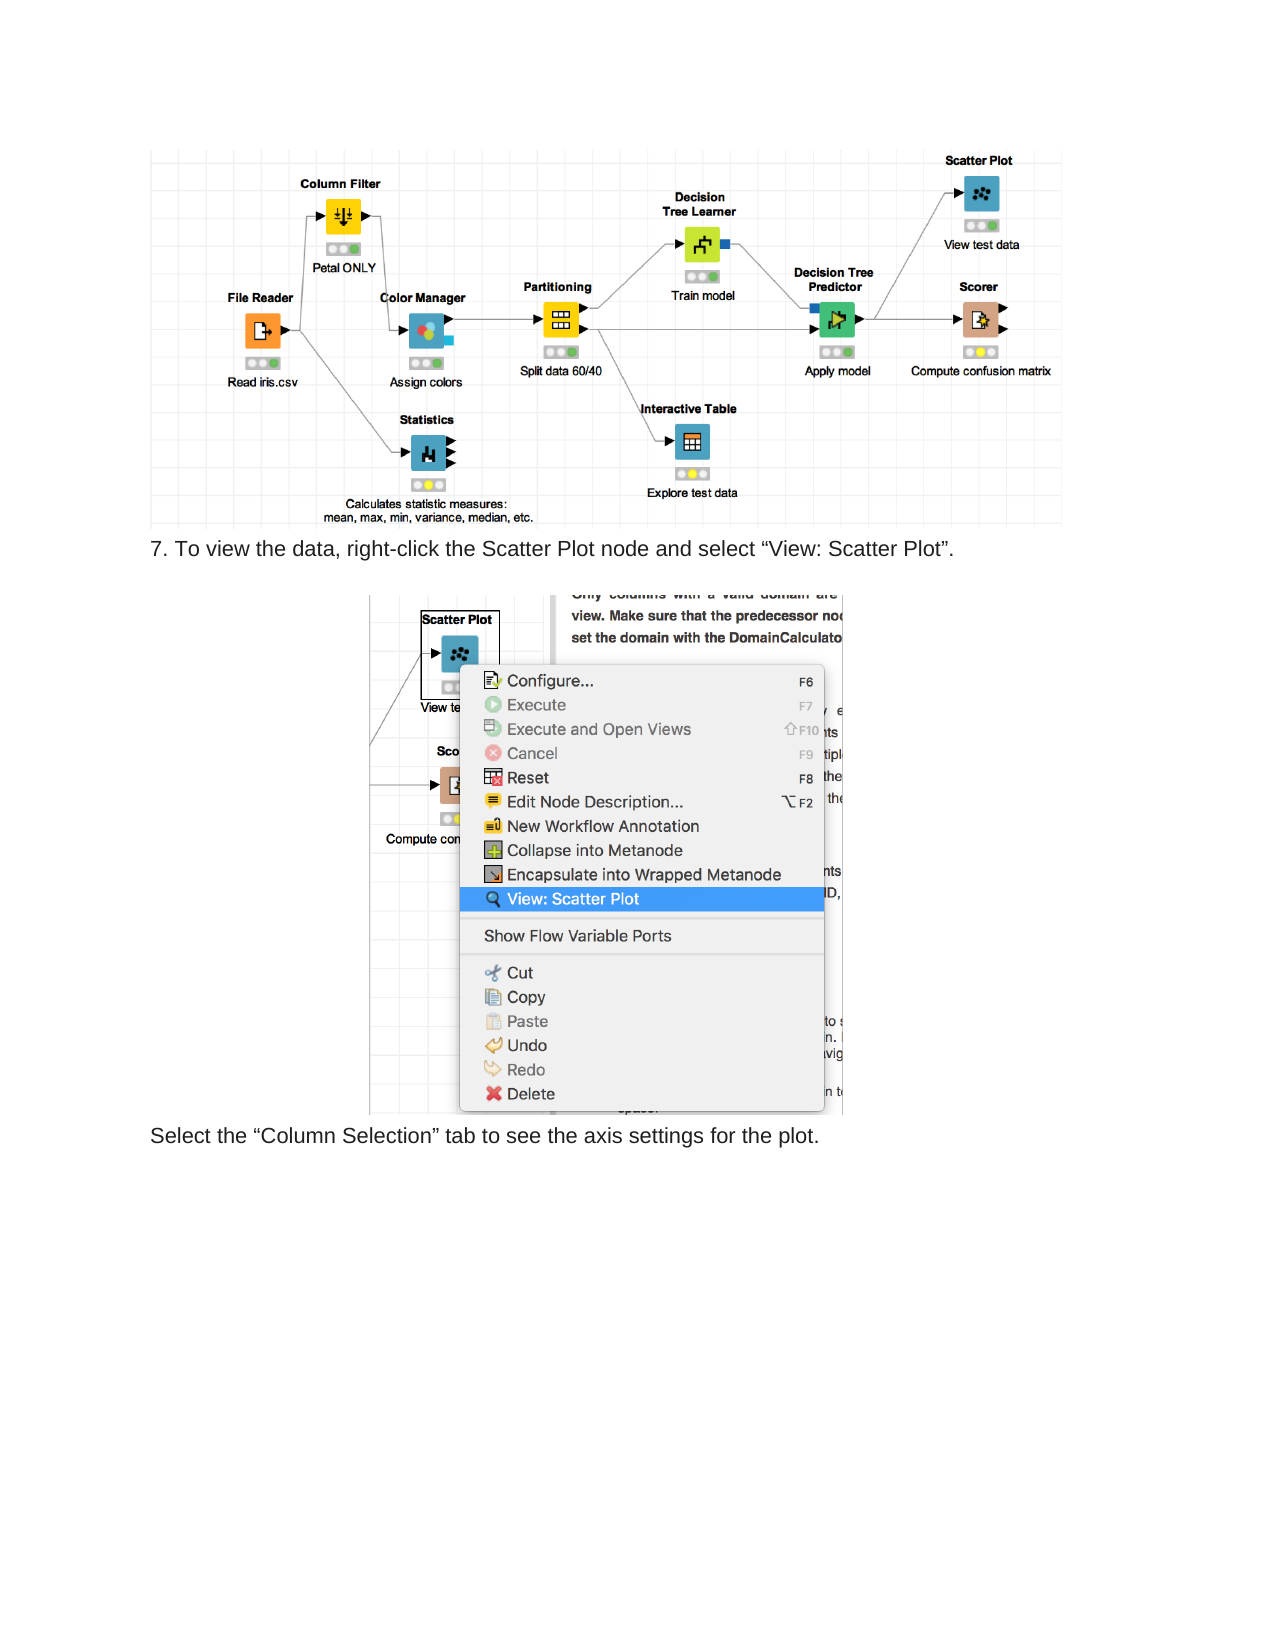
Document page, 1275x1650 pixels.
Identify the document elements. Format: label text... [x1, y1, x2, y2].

picture [150, 592, 1062, 1115]
picture [150, 150, 1062, 529]
text Select the “Column Selection” tab to see the axis settings for the plot. [150, 1115, 1125, 1148]
text 7. To view the data, right-click the Scatter Plot node and select “View: Scatter Plot”. [150, 528, 1125, 561]
